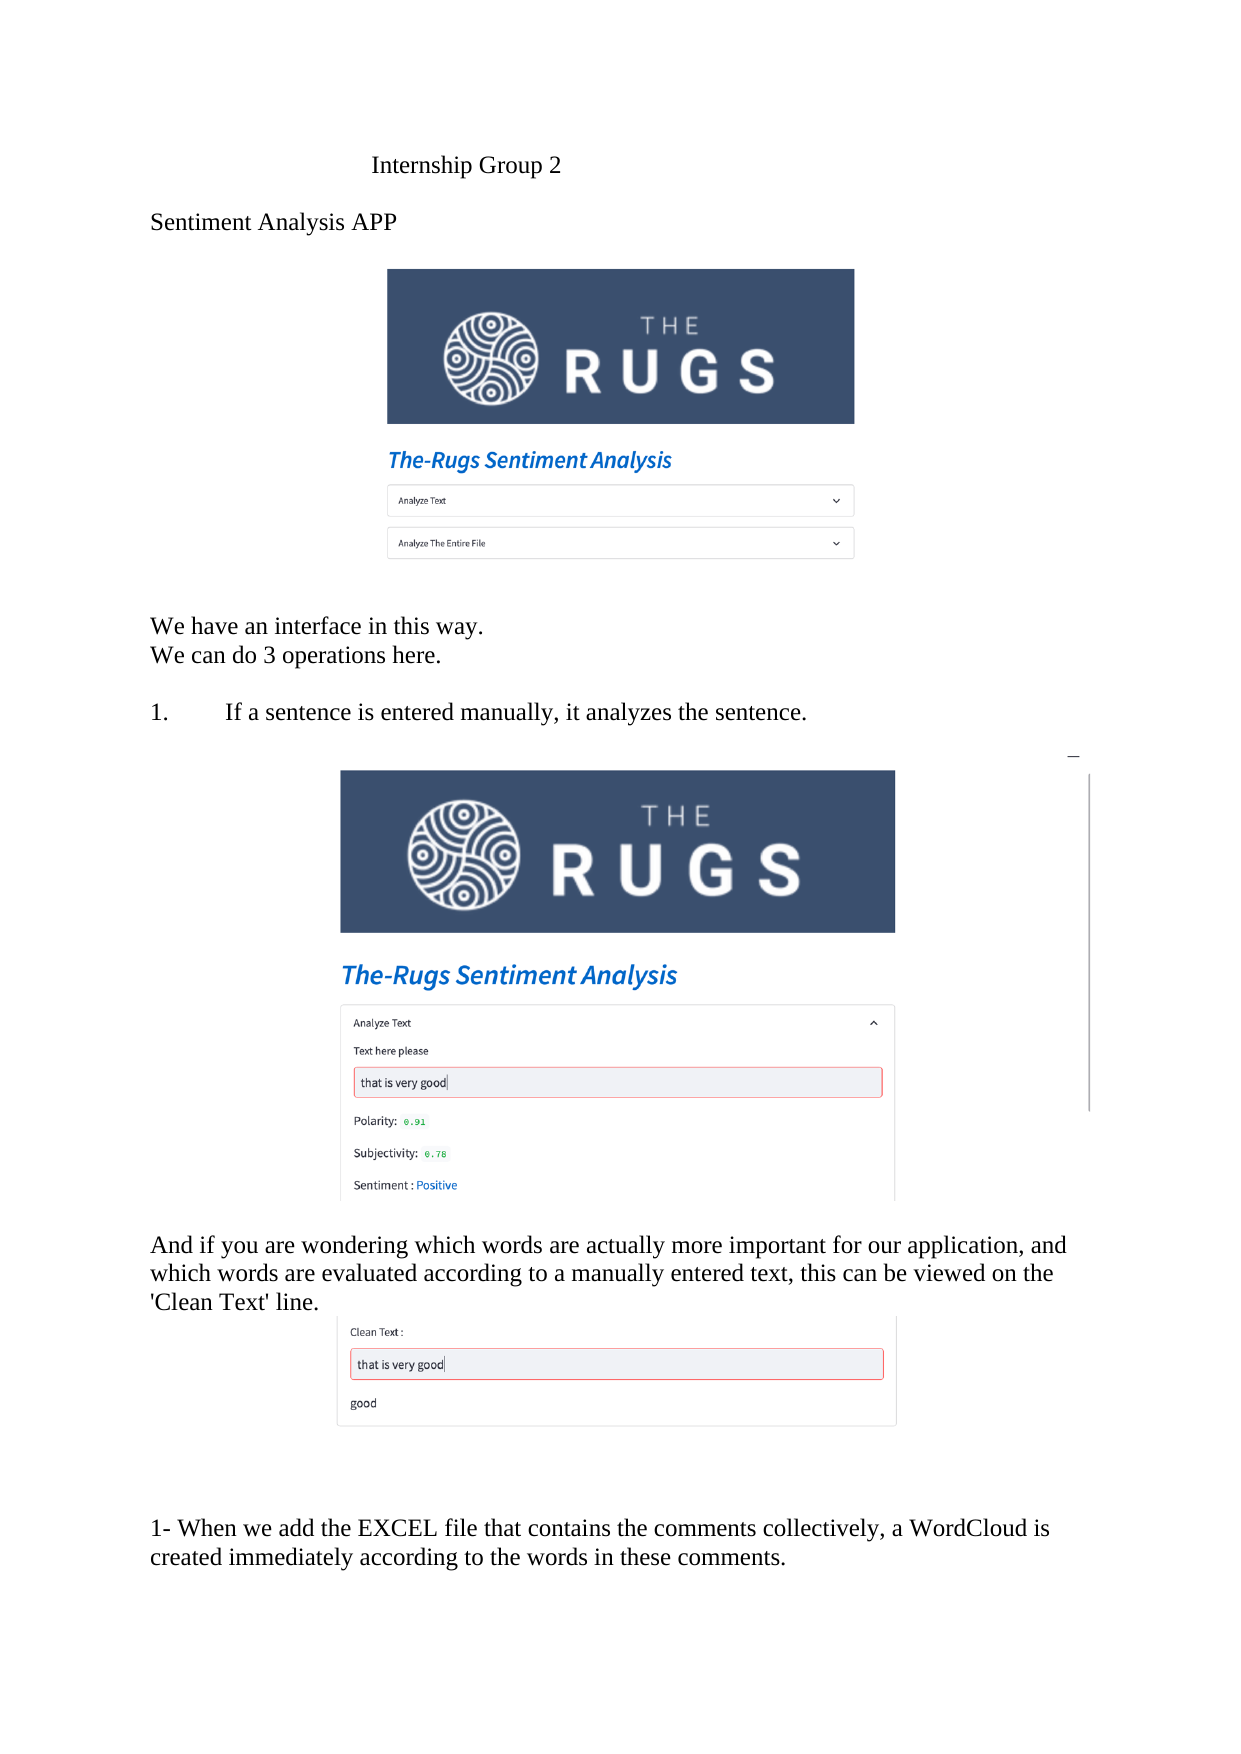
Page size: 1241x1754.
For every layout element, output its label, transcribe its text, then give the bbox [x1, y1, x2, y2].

text We can do 3 operations here. [150, 640, 1090, 669]
text Internship Group 2 [297, 150, 1090, 179]
text We have an interface in this way. [150, 611, 1090, 640]
picture [150, 1316, 1091, 1428]
text And if you are wondering which words are actually more important for our application, and which words are evaluated according to a manually entered text, this can be viewed on the 'Clean Text' line. [150, 1230, 1090, 1316]
picture [150, 755, 1091, 1201]
text Sentiment Analysis APP [150, 207, 1090, 236]
list If a sentence is entered manually, it analyzes the sentence. [150, 697, 1090, 726]
picture [150, 236, 1091, 583]
text 1- When we add the EXCEL file that contains the comments collectively, a WordCloud is created immediately according to the words in these comments. [150, 1513, 1090, 1571]
